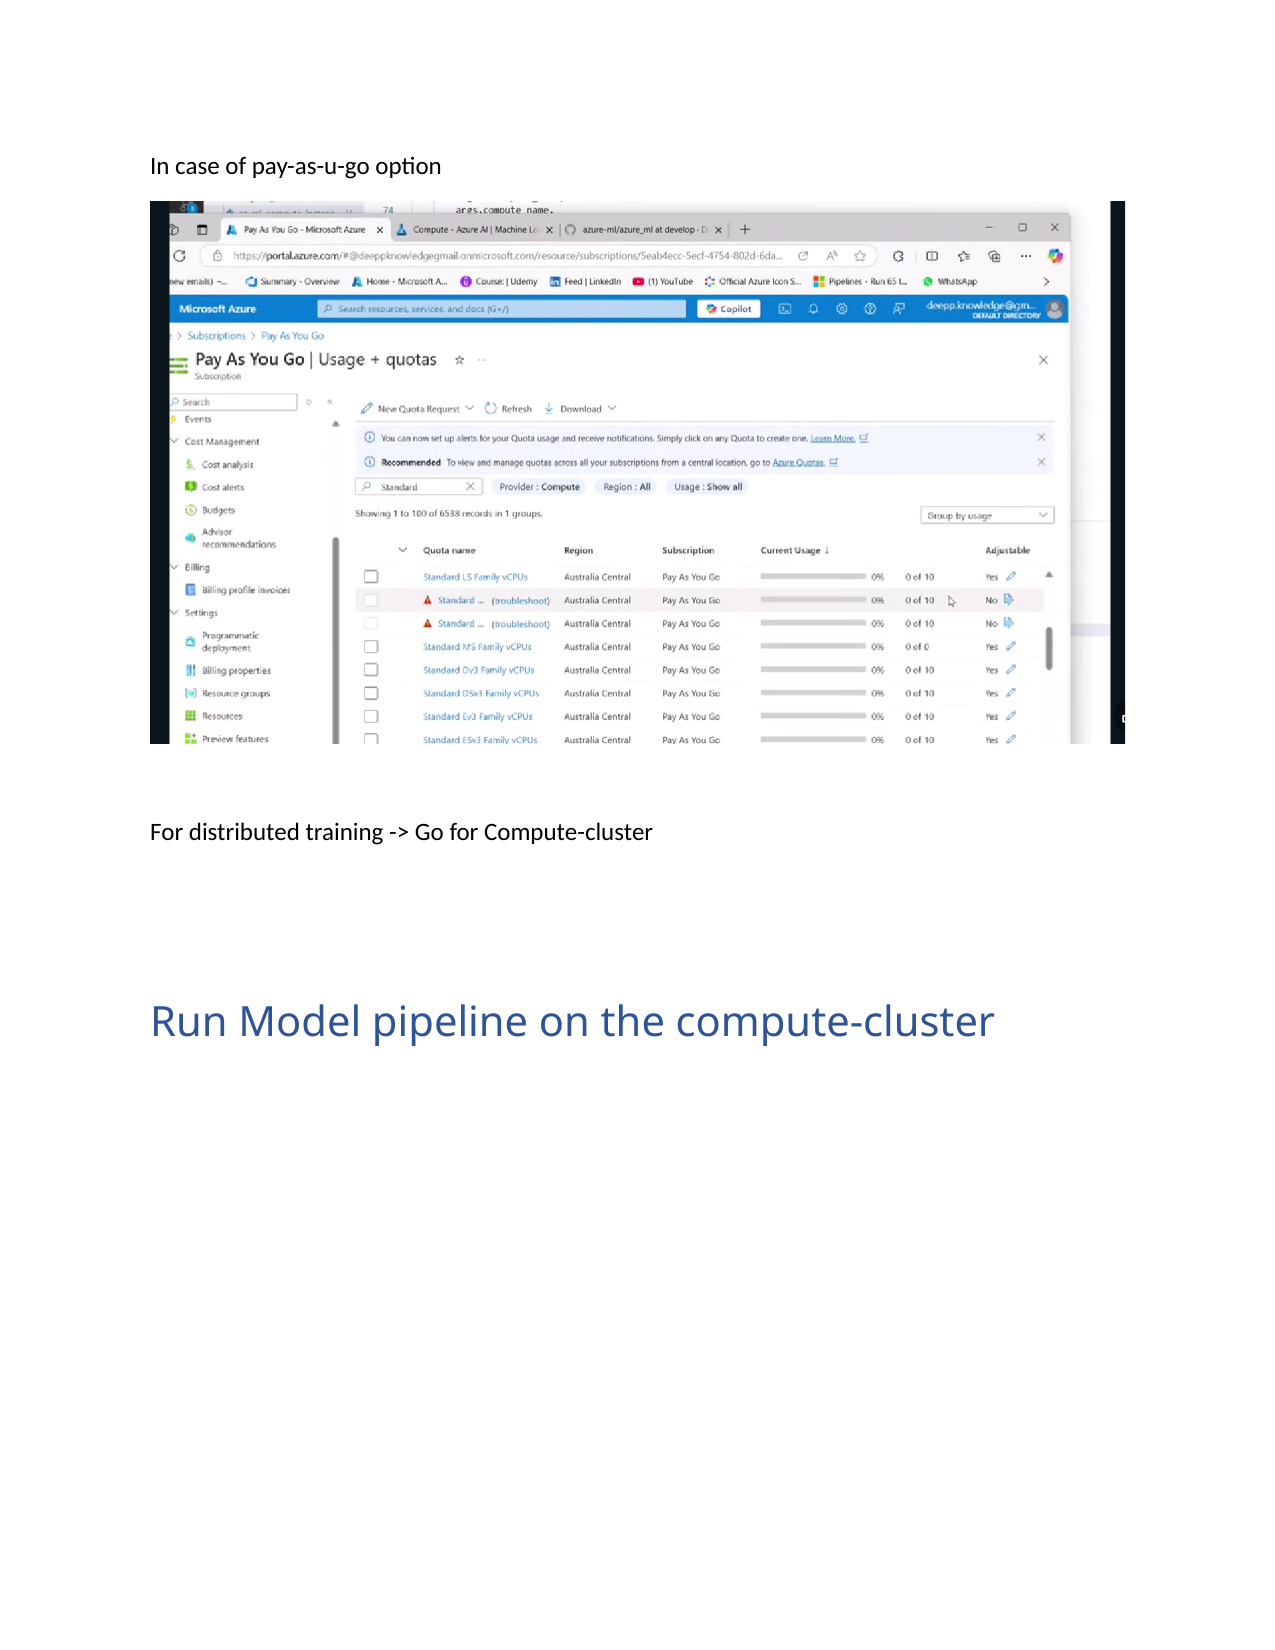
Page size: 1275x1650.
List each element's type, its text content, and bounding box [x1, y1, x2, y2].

subtitle Run Model pipeline on the compute-cluster [150, 992, 1125, 1048]
text For distributed training -> Go for Compute-cluster [150, 816, 1125, 846]
picture [150, 201, 1125, 744]
text In case of pay-as-u-go option [150, 150, 1125, 181]
